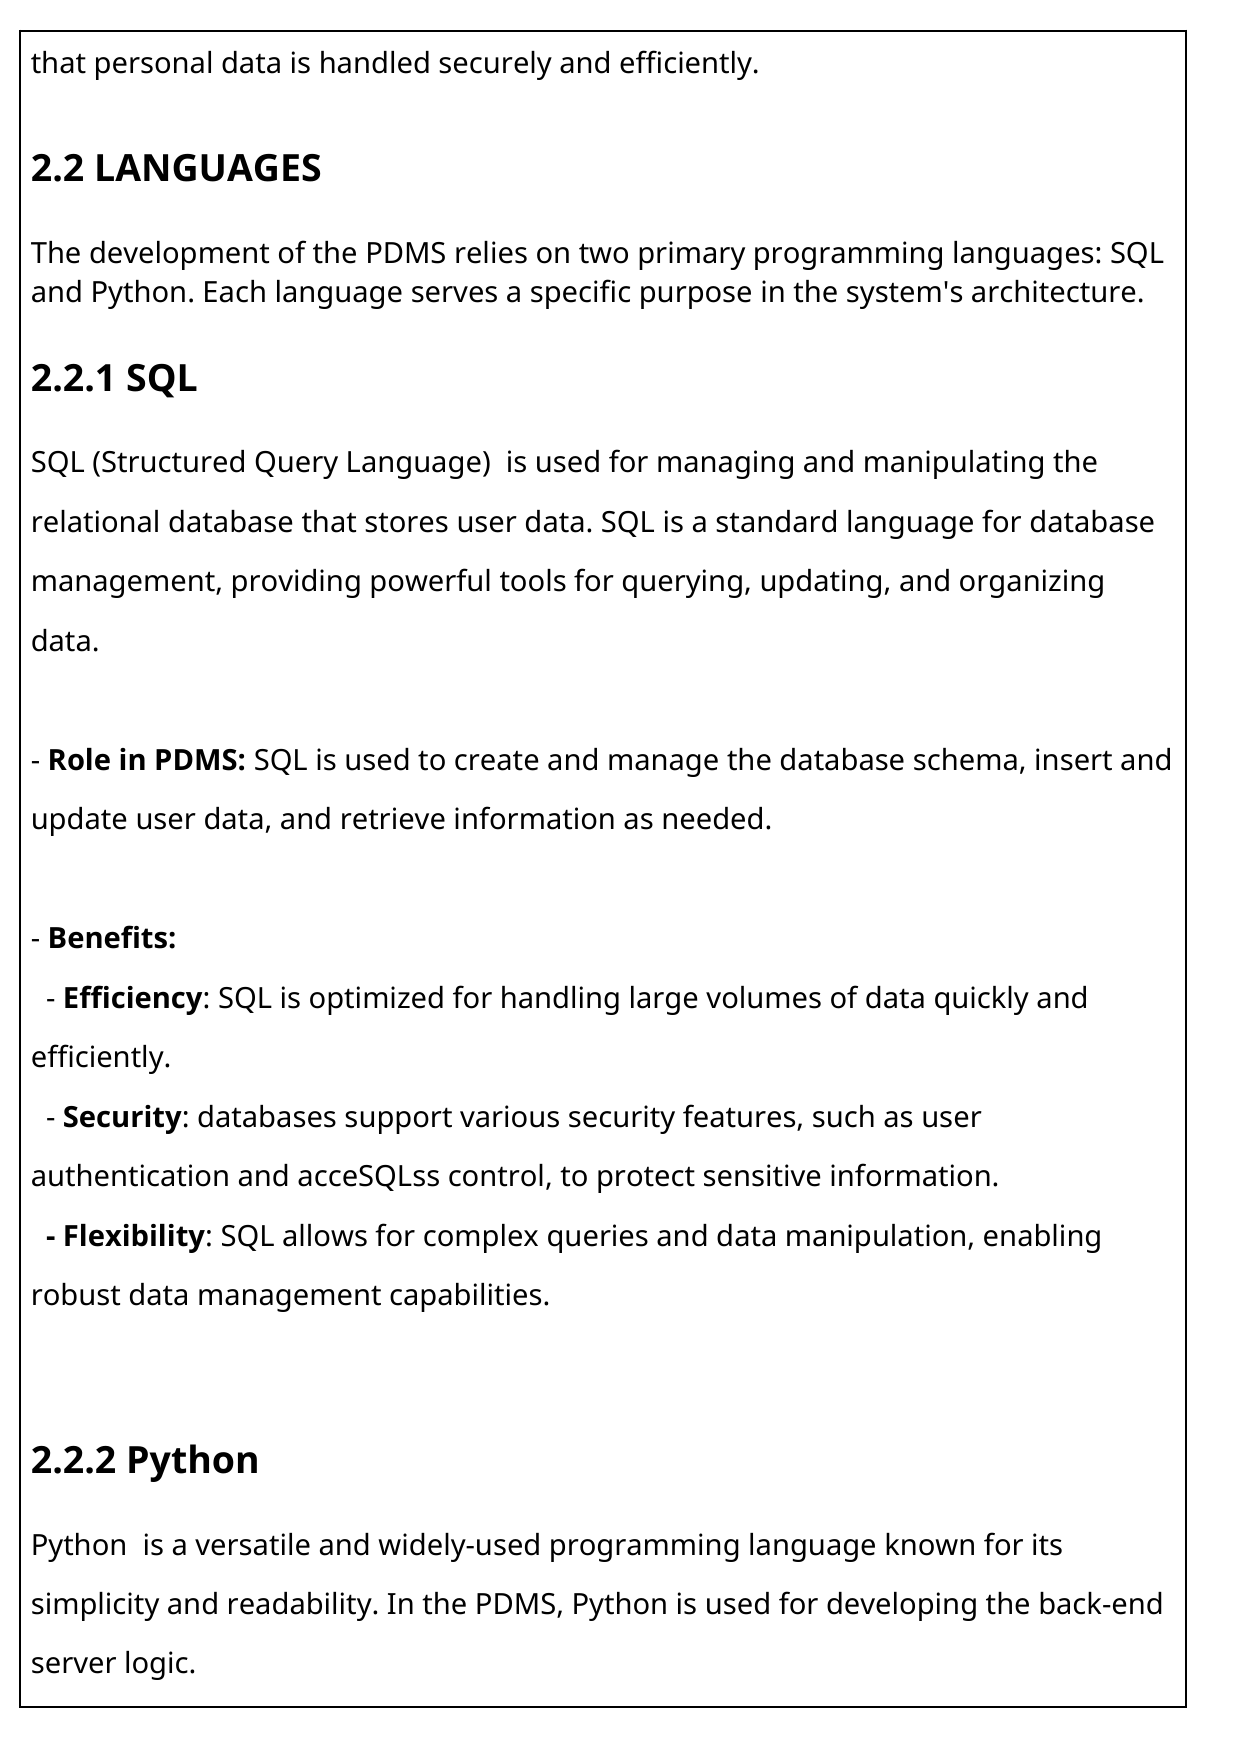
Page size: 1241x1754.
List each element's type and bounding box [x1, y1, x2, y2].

table_header [21, 32, 1185, 1706]
